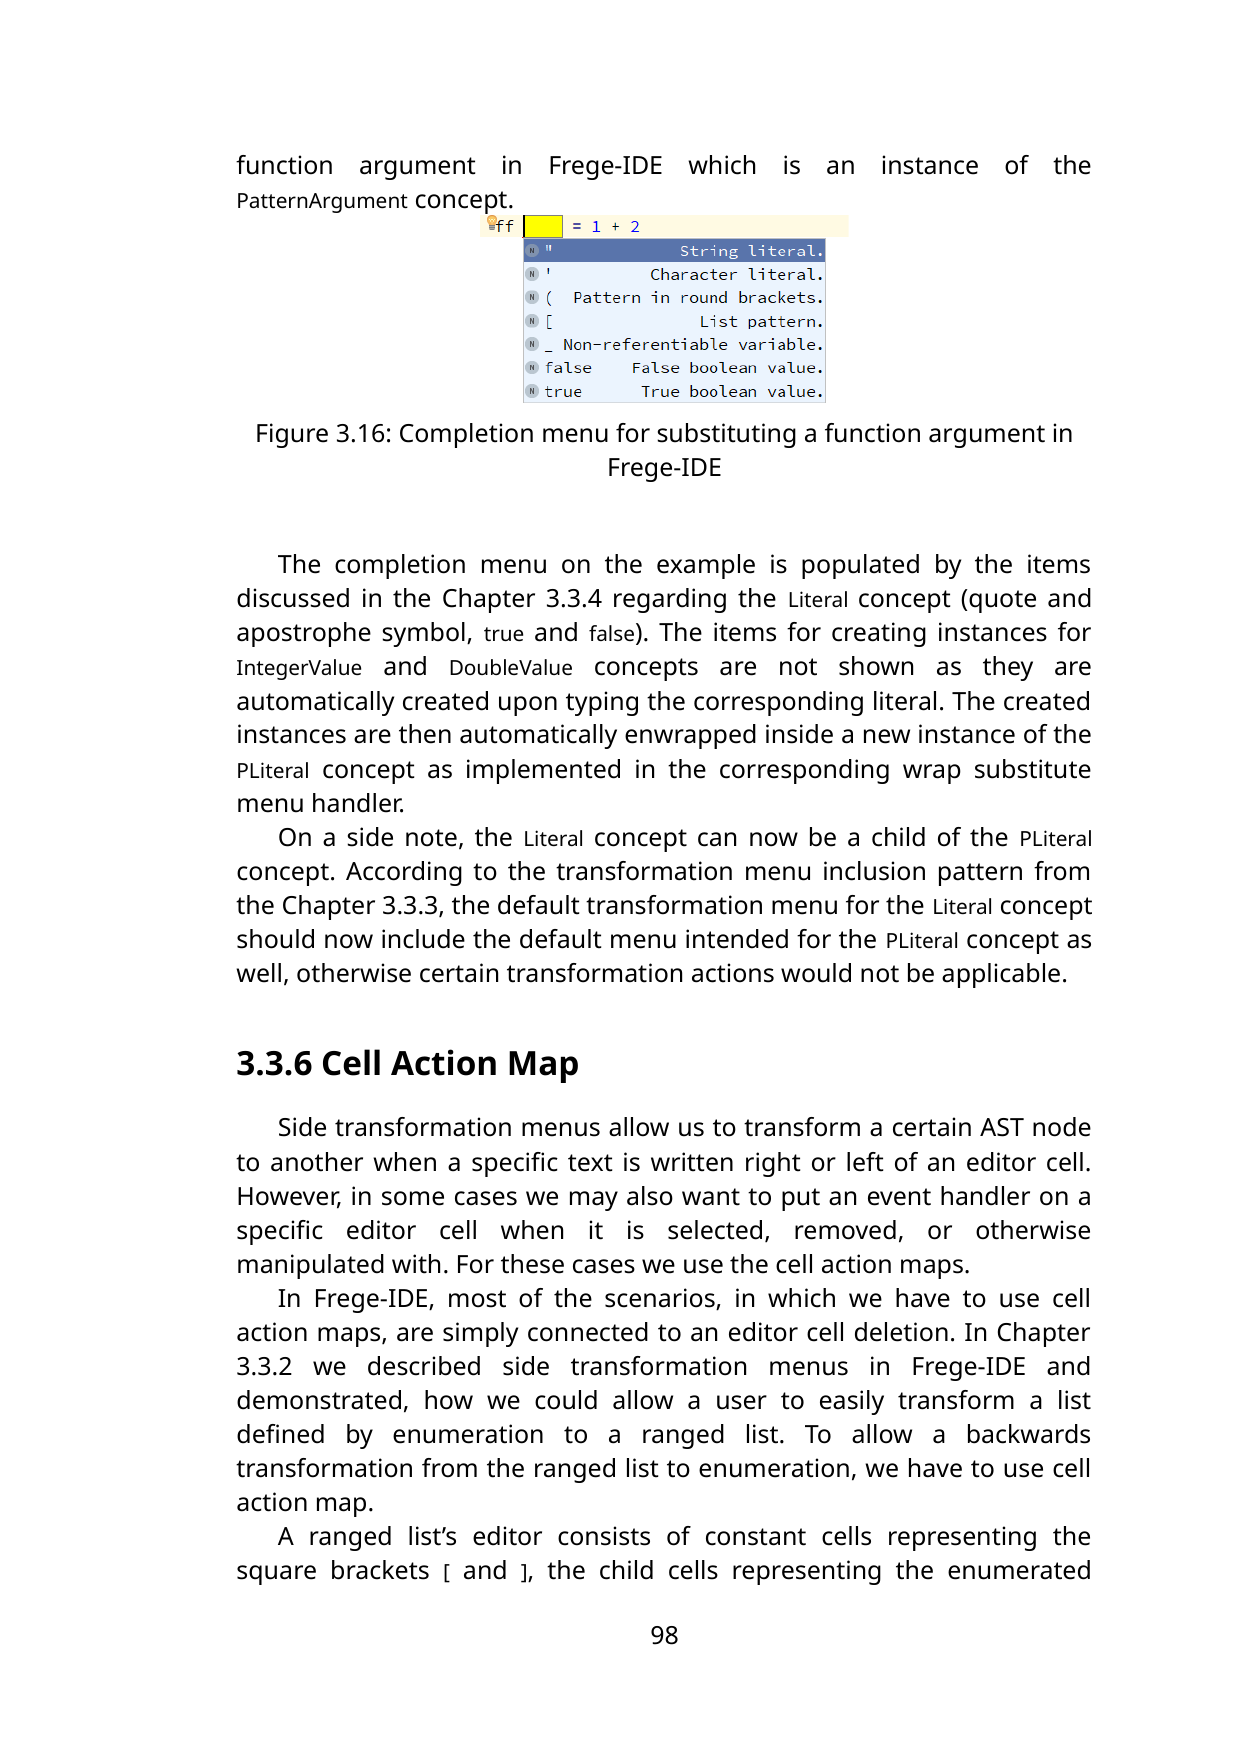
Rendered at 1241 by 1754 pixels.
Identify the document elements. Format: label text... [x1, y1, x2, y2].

picture [480, 215, 849, 403]
text Figure 3.16: Completion menu for substituting a function argument in Frege-IDE [236, 416, 1092, 484]
text On a side note, the Literal concept can now be a child of the PLiteral concept. According to the transformation menu inclusion pattern from the Chapter 3.3.3, the default transformation menu for the Literal concept should now include the default menu intended for the PLiteral concept as well, otherwise certain transformation actions would not be applicable. [236, 819, 1092, 990]
text The completion menu on the example is populated by the items discussed in the Chapter 3.3.4 regarding the Literal concept (quote and apostrophe symbol, true and false). The items for creating instances for IntegerValue and DoubleValue concepts are not shown as they are automatically created upon typing the corresponding literal. The created instances are then automatically enwrapped inside a new instance of the PLiteral concept as implemented in the corresponding wrap substitute menu handler. [236, 547, 1092, 819]
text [236, 148, 1092, 216]
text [236, 1519, 1092, 1587]
text In Frege-IDE, most of the scenarios, in which we have to use cell action maps, are simply connected to an editor cell deletion. In Chapter 3.3.2 we described side transformation menus in Frege-IDE and demonstrated, how we could allow a user to easily transform a list defined by enumeration to a ranged list. To allow a backwards transformation from the ranged list to enumeration, we have to use cell action map. [236, 1280, 1092, 1519]
text Side transformation menus allow us to transform a certain AST node to another when a specific text is written right or left of an editor cell. However, in some cases we may also want to put an event handler on a specific editor cell when it is selected, removed, or otherwise manipulated with. For these cases we use the cell action maps. [236, 1110, 1092, 1280]
subtitle 3.3.6 Cell Action Map [236, 1040, 1092, 1085]
